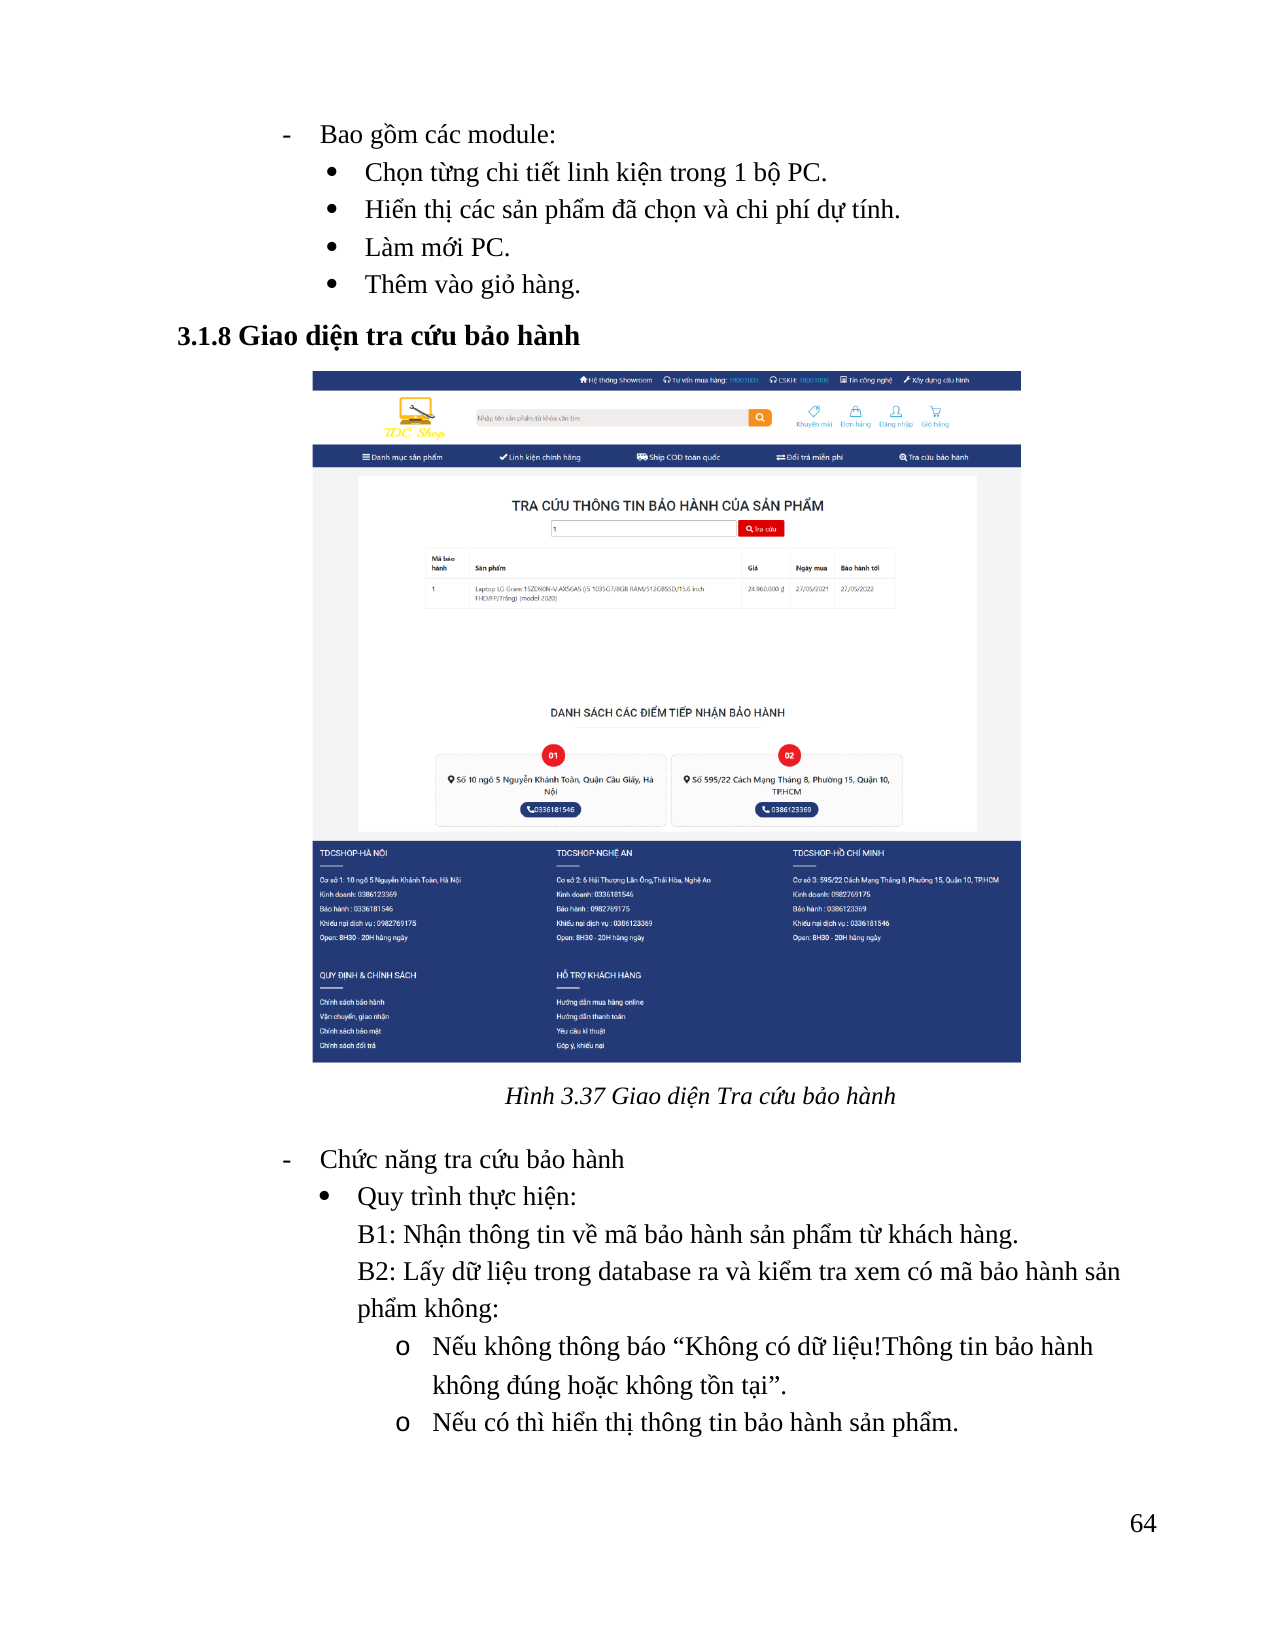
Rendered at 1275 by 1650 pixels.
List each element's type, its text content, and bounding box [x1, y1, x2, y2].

list Làm mới PC. [327, 231, 1156, 262]
list Quy trình thực hiện: [319, 1180, 1156, 1212]
list Thêm vào giỏ hàng. [327, 268, 1156, 299]
subtitle Giao diện tra cứu bảo hành [177, 318, 1156, 352]
list Nếu có thì hiển thị thông tin bảo hành sản phẩm. [394, 1407, 1156, 1440]
list Chọn từng chi tiết linh kiện trong 1 bộ PC. [327, 156, 1156, 187]
list Hiển thị các sản phẩm đã chọn và chi phí dự tính. [327, 193, 1156, 224]
list Nếu không thông báo “Không có dữ liệu!Thông tin bảo hành không đúng hoặc không tồn tại”. [394, 1330, 1156, 1400]
text Hình 3.9 Giao diện Tra cứu bảo hành [244, 1081, 1156, 1110]
list B2: Lấy dữ liệu trong database ra và kiểm tra xem có mã bảo hành sản phẩm không: [357, 1255, 1156, 1323]
list B1: Nhận thông tin về mã bảo hành sản phẩm từ khách hàng. [357, 1218, 1156, 1249]
picture [312, 371, 1021, 1063]
list Chức năng tra cứu bảo hành [282, 1143, 1156, 1174]
list Bao gồm các module: [282, 118, 1156, 150]
